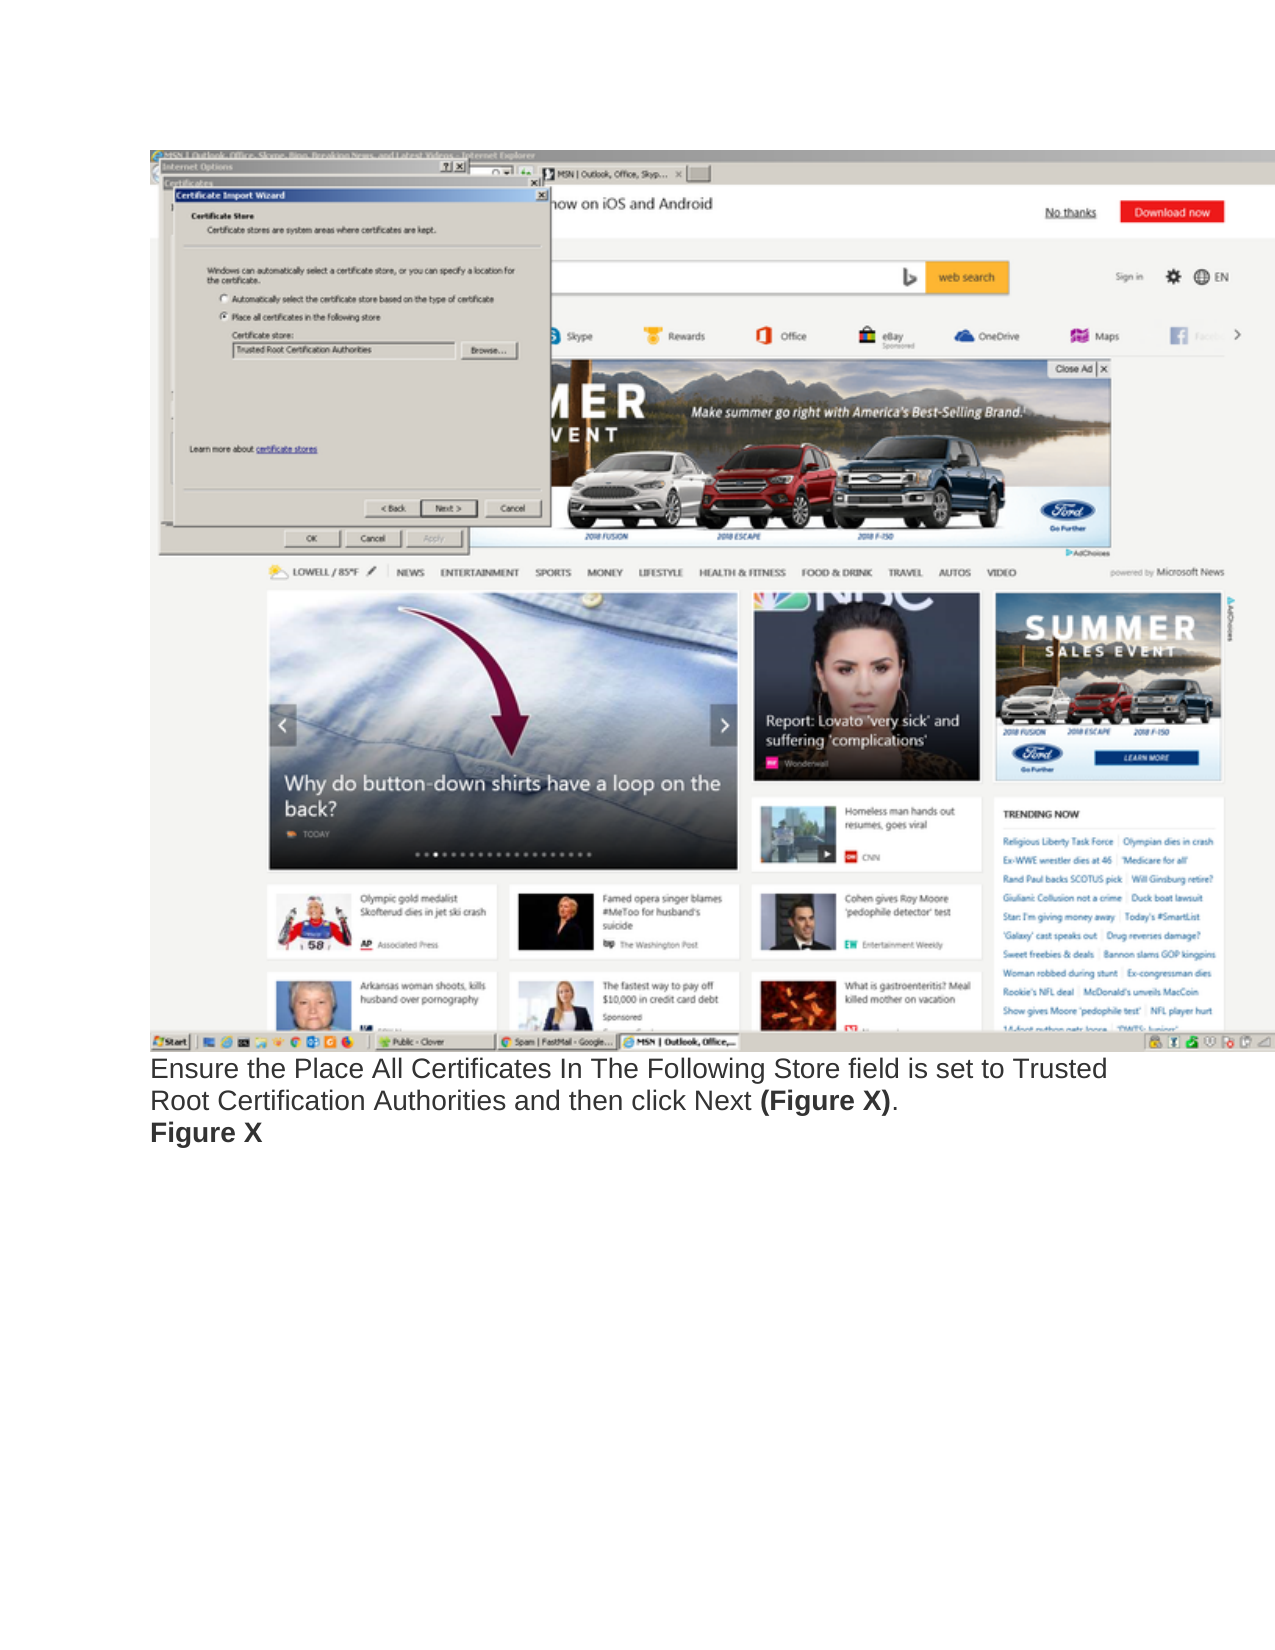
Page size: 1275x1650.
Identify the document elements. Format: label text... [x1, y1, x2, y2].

text Ensure the Place All Certificates In The Following Store field is set to Trusted Root Certification Authorities and then click Next (Figure X). [150, 1052, 1125, 1116]
picture [150, 150, 1275, 1052]
text Figure X [150, 1116, 1125, 1149]
